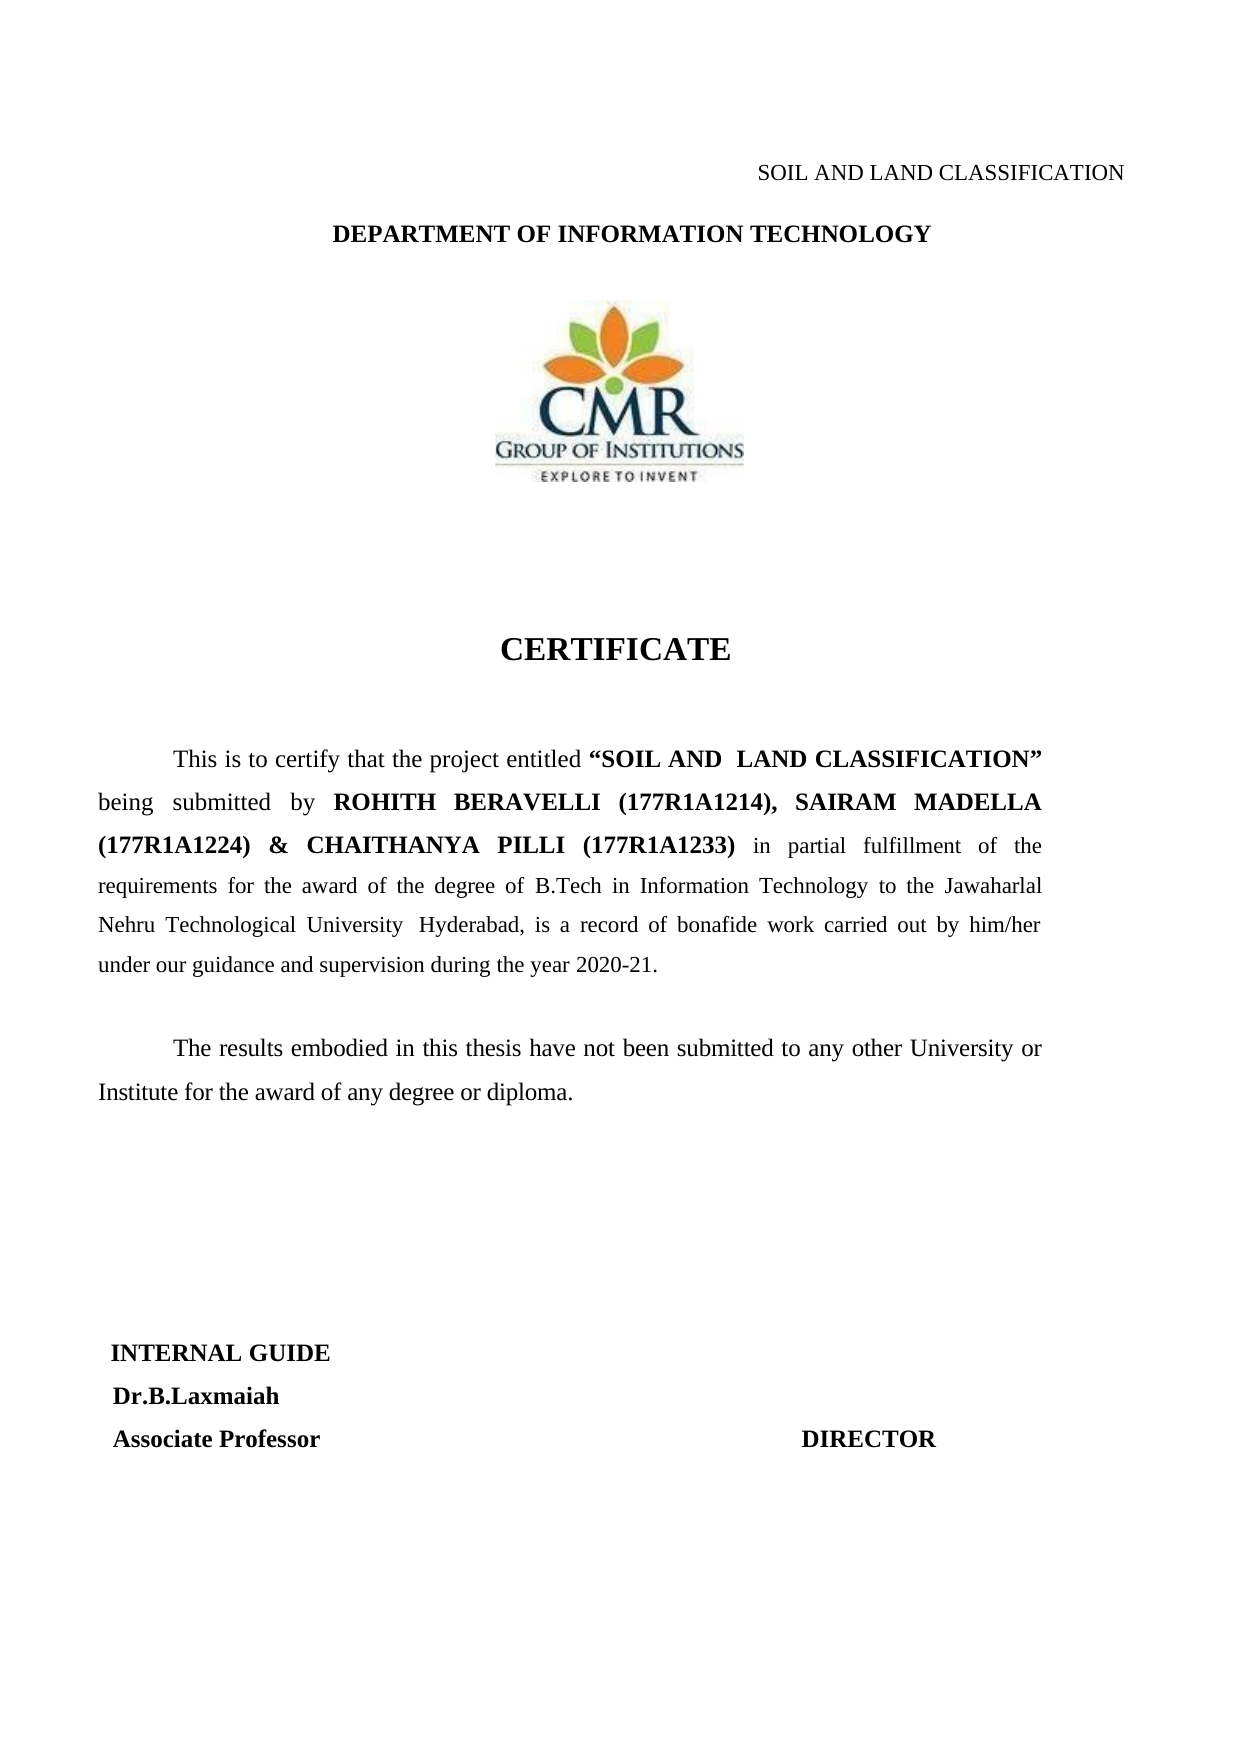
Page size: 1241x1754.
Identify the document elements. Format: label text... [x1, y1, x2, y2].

subtitle INTERNAL GUIDE [98, 1338, 1217, 1366]
picture [495, 300, 744, 482]
subtitle Dr.B.Laxmaiah Associate Professor DIRECTOR [83, 1381, 1217, 1453]
text This is to certify that the project entitled “SOIL AND LAND CLASSIFICATION” being submitted by ROHITH BERAVELLI (177R1A1214), SAIRAM MADELLA (177R1A1224) & CHAITHANYA PILLI (177R1A1233) in partial fulfillment of the requirements for the award of the degree of B.Tech in Information Technology to the Jawaharlal Nehru Technological University Hyderabad, is a record of bonafide work carried out by him/her under our guidance and supervision during the year 2020-21. [98, 744, 1042, 977]
subtitle DEPARTMENT OF INFORMATION TECHNOLOGY [98, 219, 1166, 248]
text CERTIFICATE [98, 629, 1133, 667]
text The results embodied in this thesis have not been submitted to any other University or Institute for the award of any degree or diploma. [98, 1033, 1042, 1105]
